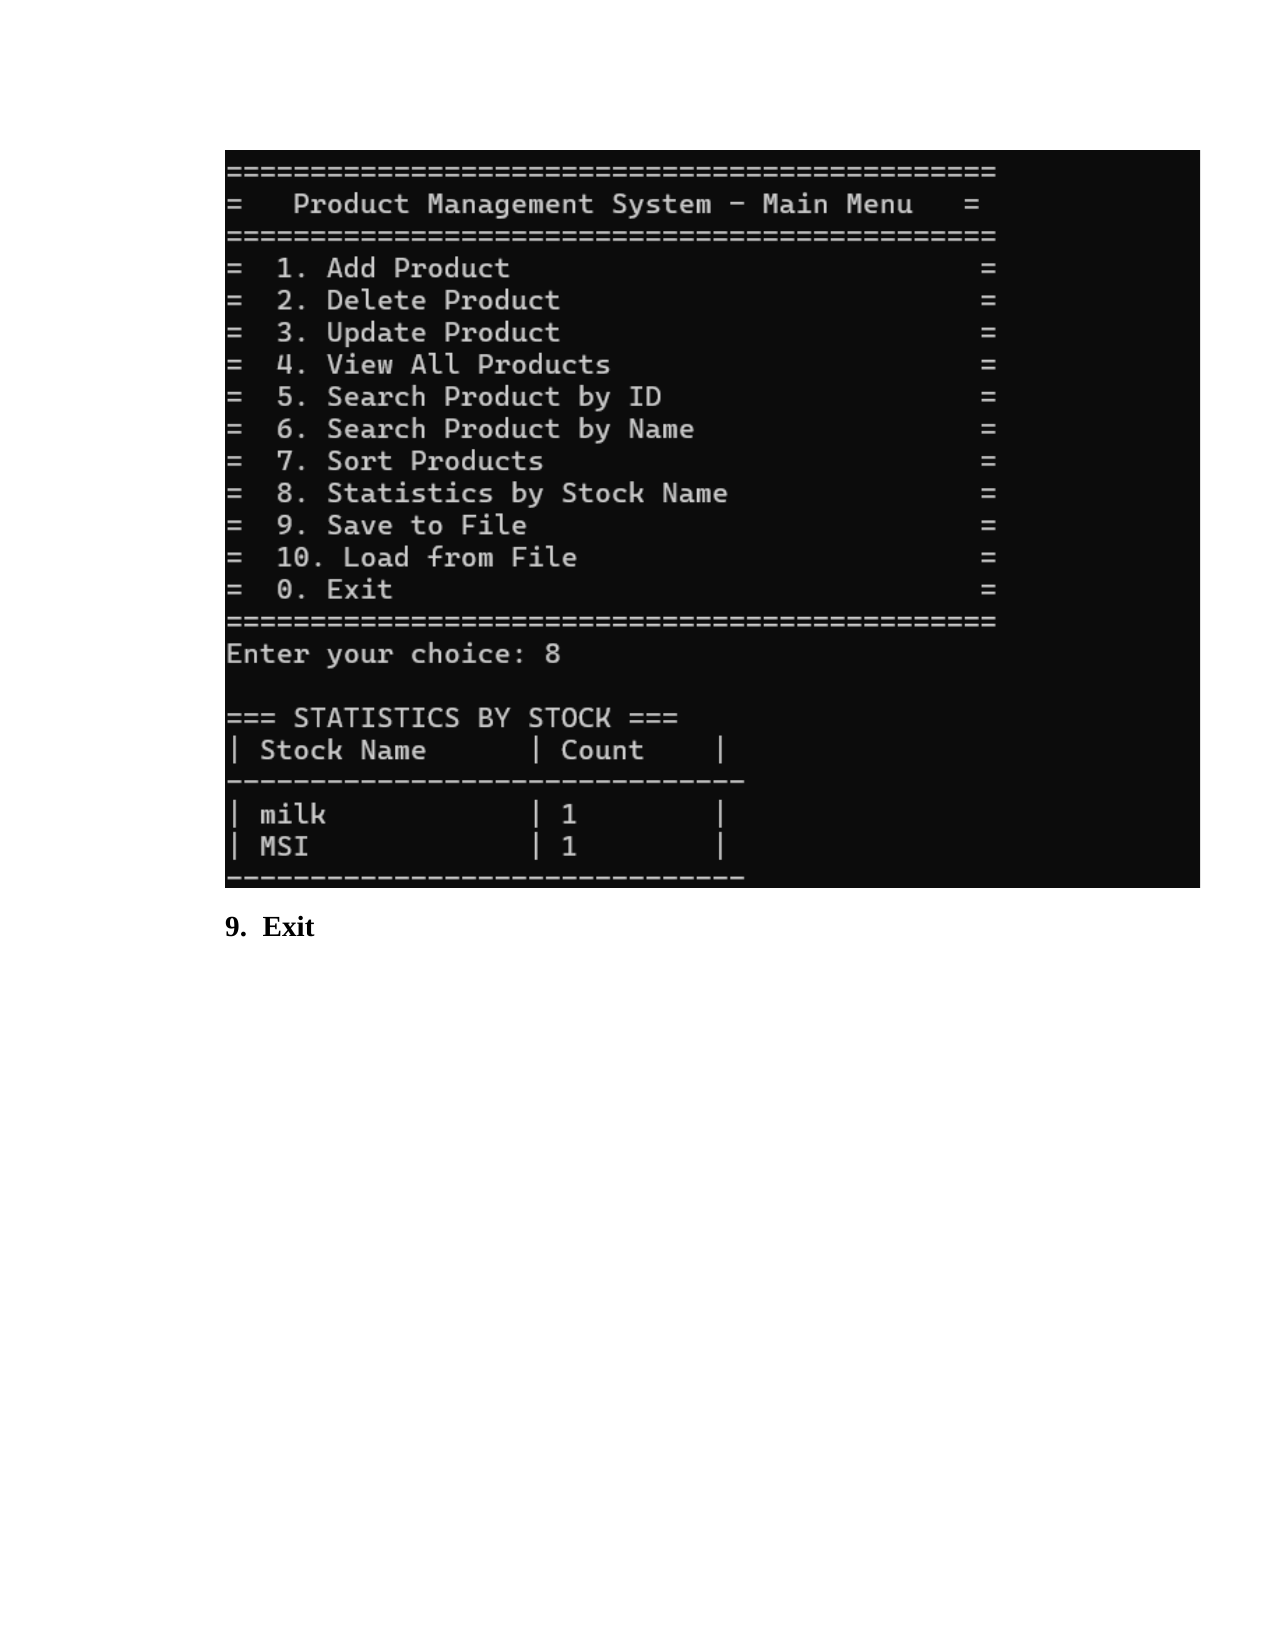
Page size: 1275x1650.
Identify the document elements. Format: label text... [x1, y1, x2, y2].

list Exit [225, 909, 1125, 942]
picture [225, 150, 1200, 888]
